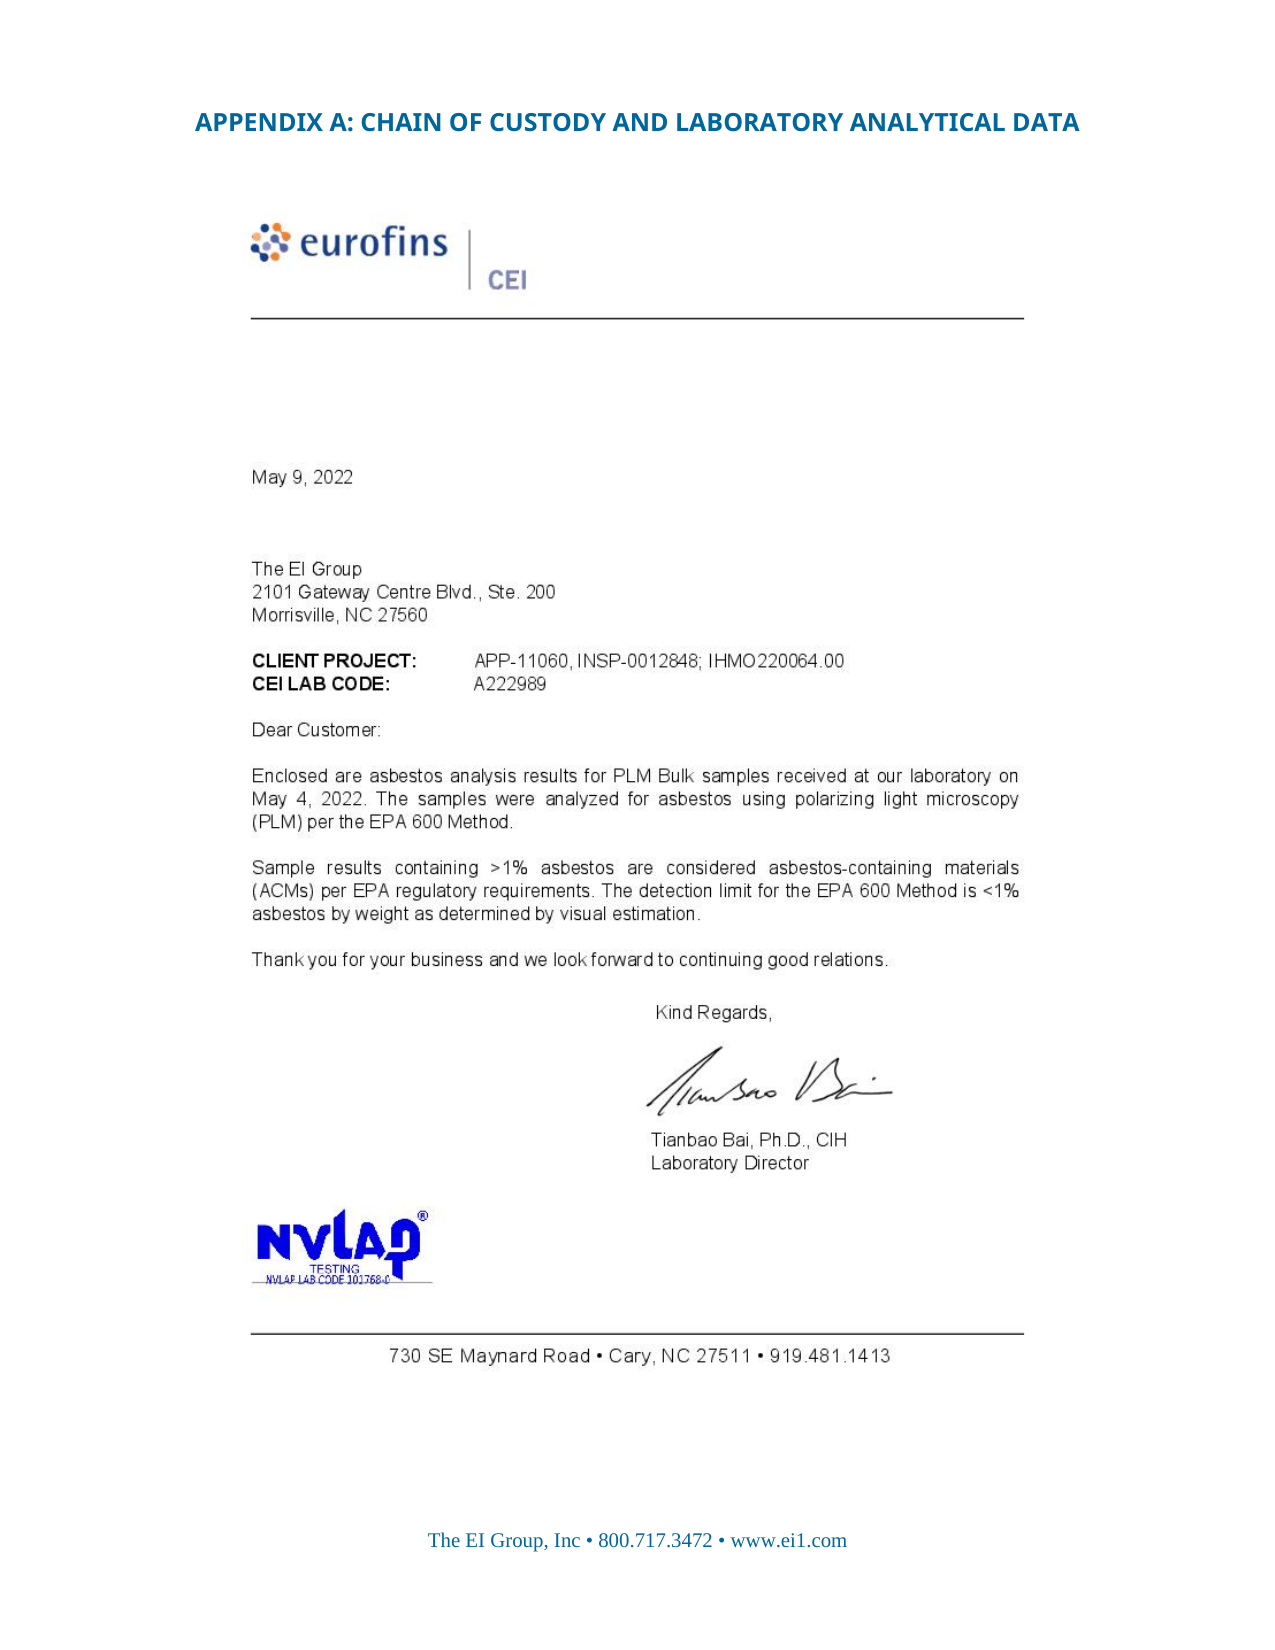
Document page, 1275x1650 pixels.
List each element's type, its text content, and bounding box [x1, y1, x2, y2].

table_header APPENDIX A: CHAIN OF CUSTODY AND LABORATORY ANALYTICAL DATA [121, 102, 1153, 172]
picture [441, 1533, 447, 1545]
picture [168, 177, 1107, 1390]
picture [427, 1533, 433, 1545]
table_header [121, 175, 1153, 1394]
picture [756, 1537, 765, 1543]
picture [695, 1536, 701, 1547]
picture [658, 1536, 664, 1547]
